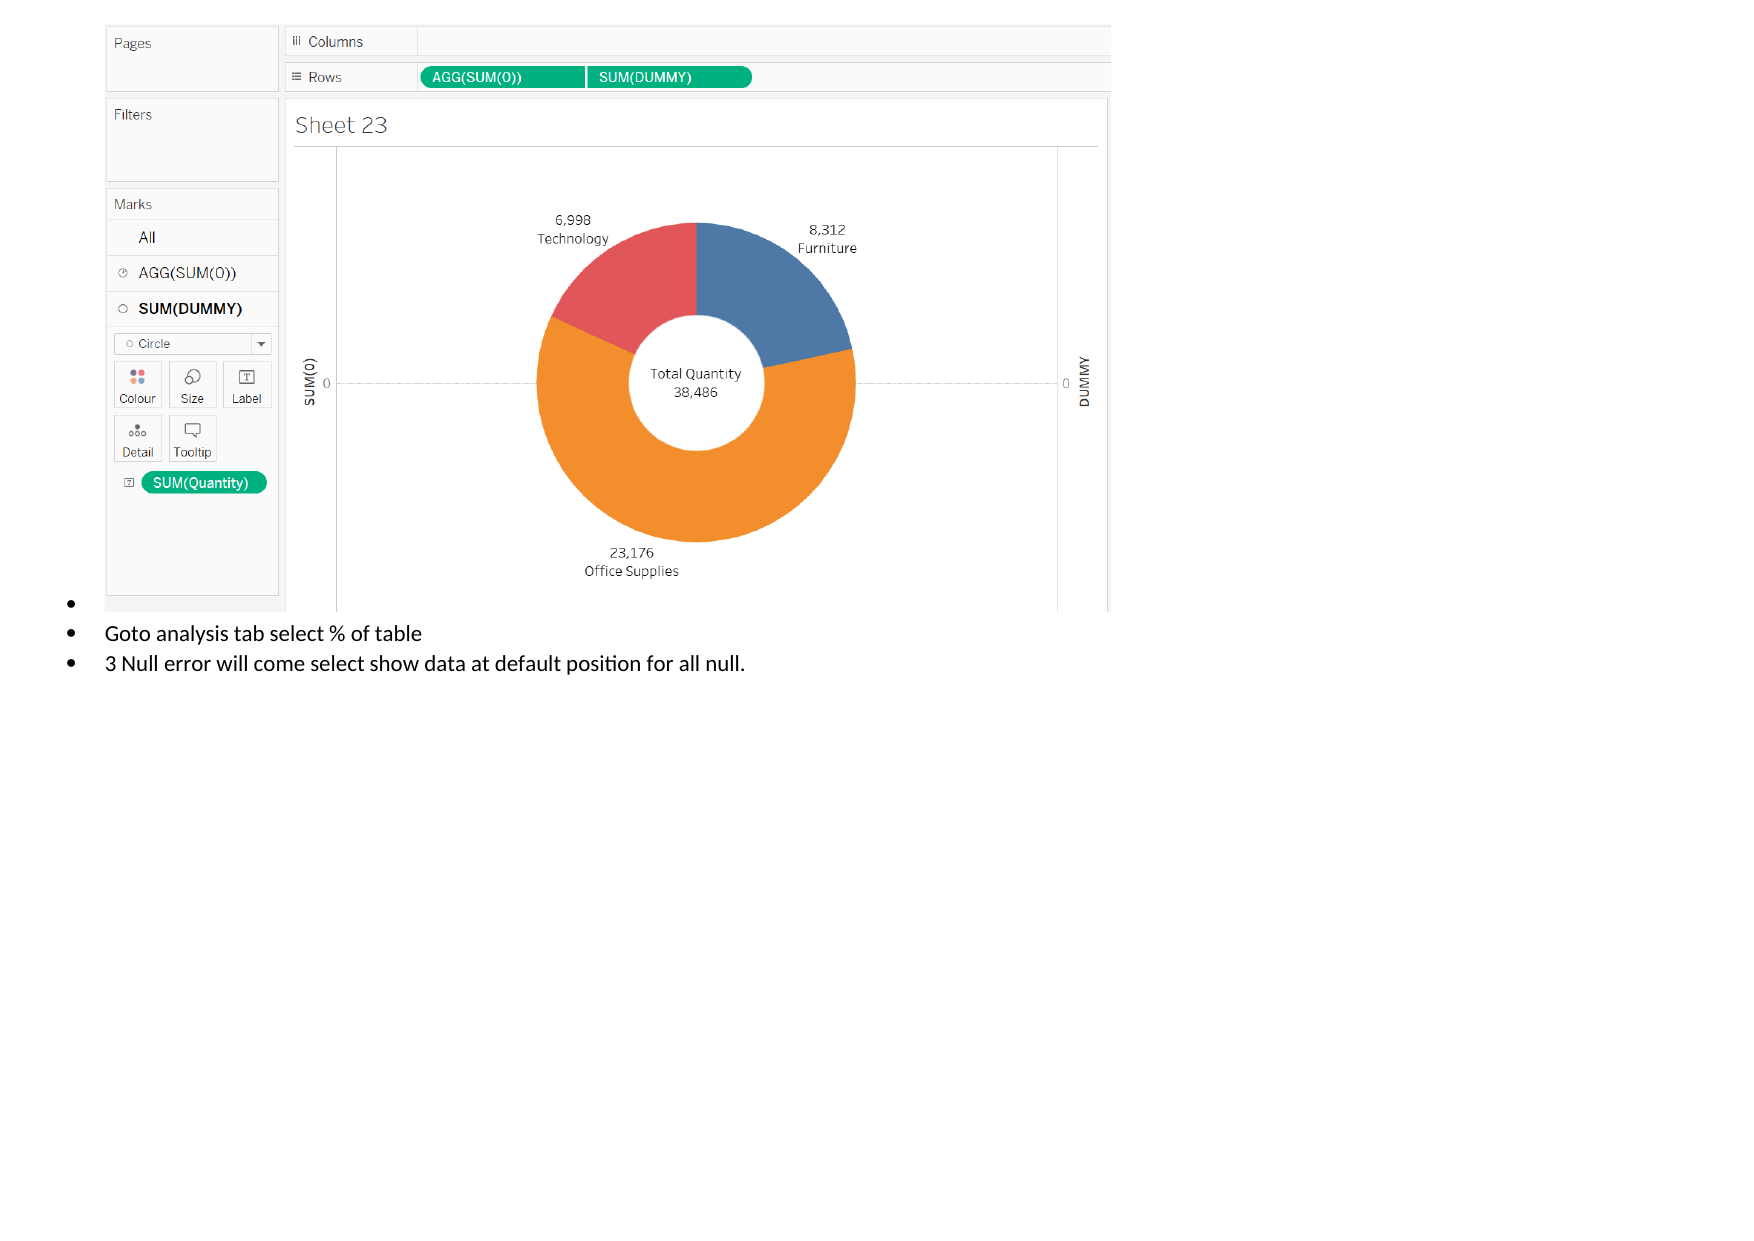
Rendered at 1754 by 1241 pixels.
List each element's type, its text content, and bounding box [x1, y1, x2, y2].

picture [104, 24, 1112, 612]
list Goto analysis tab select % of table [67, 619, 1724, 647]
list 3 Null error will come select show data at default position for all null. [67, 649, 1724, 678]
